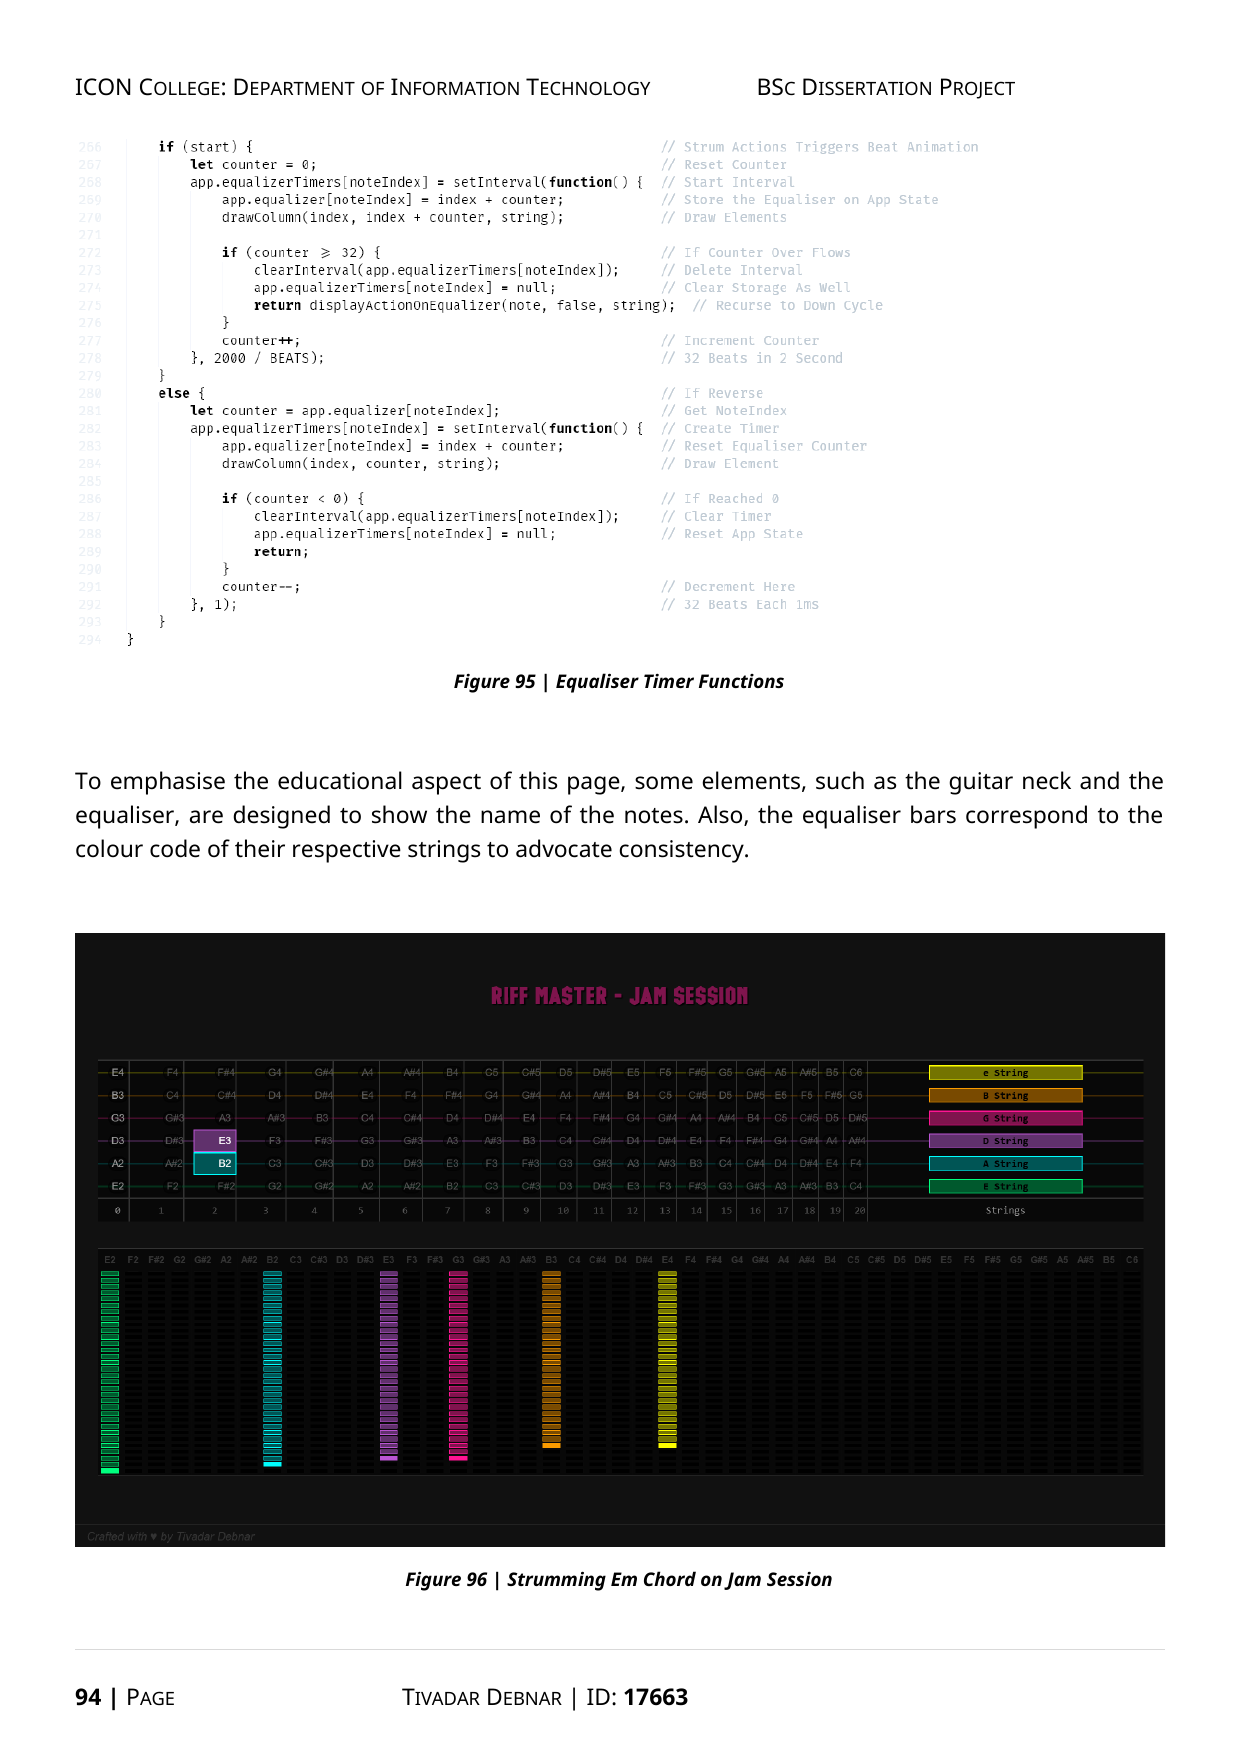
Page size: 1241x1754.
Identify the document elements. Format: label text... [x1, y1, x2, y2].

text To emphasise the educational aspect of this page, some elements, such as the guitar neck and the equaliser, are designed to show the name of the notes. Also, the equaliser bars correspond to the colour code of their respective strings to advocate consistency. [75, 765, 1165, 864]
picture [75, 139, 1166, 650]
picture [75, 933, 1166, 1547]
